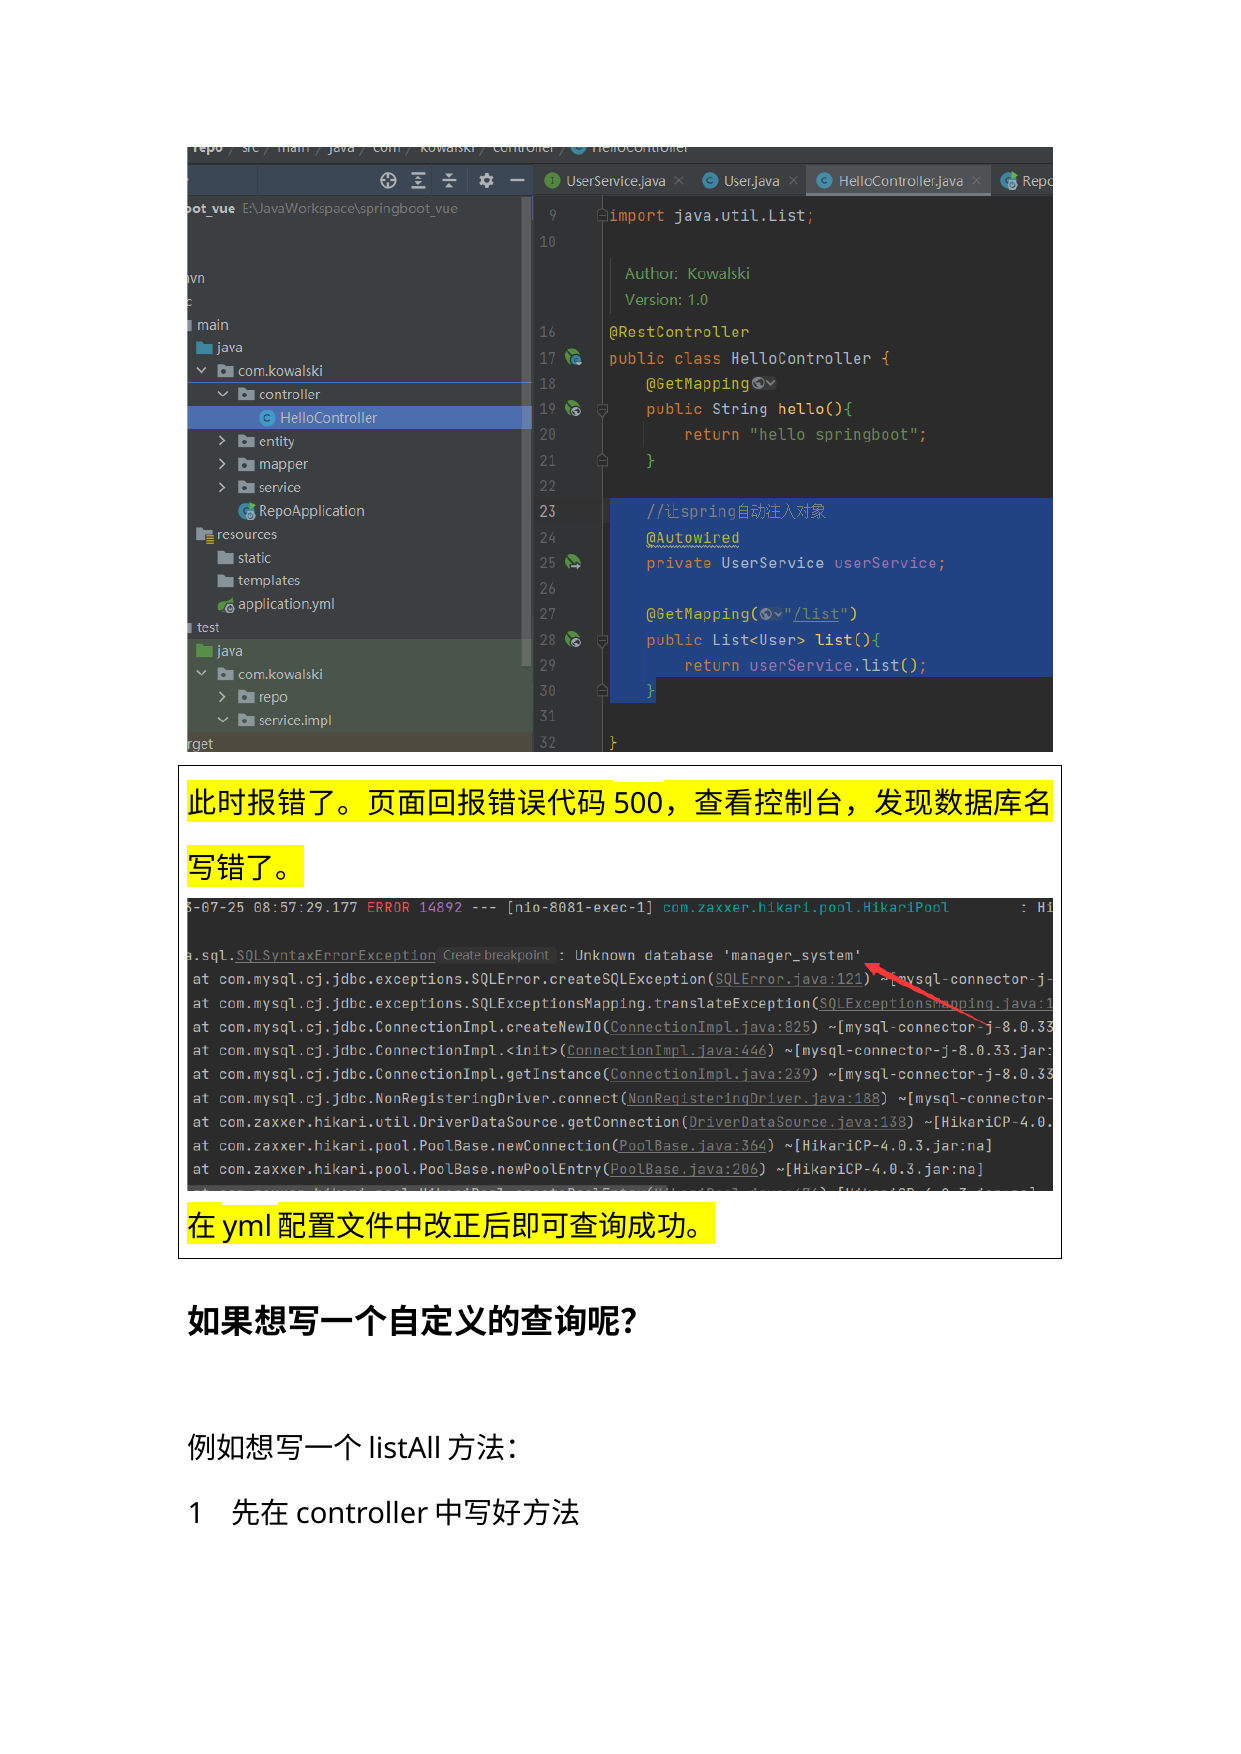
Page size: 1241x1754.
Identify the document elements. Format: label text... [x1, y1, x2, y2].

text 此时报错了。页面回报错误代码500，查看控制台，发现数据库名写错了。 [179, 766, 1061, 898]
picture [187, 898, 1053, 1191]
subtitle 如果想写一个自定义的查询呢？ [187, 1286, 1053, 1351]
picture [187, 147, 1053, 752]
text 在yml配置文件中改正后即可查询成功。 [179, 1188, 1061, 1258]
list 先在controller中写好方法 [187, 1478, 1053, 1543]
text 例如想写一个listAll方法： [187, 1413, 1053, 1478]
